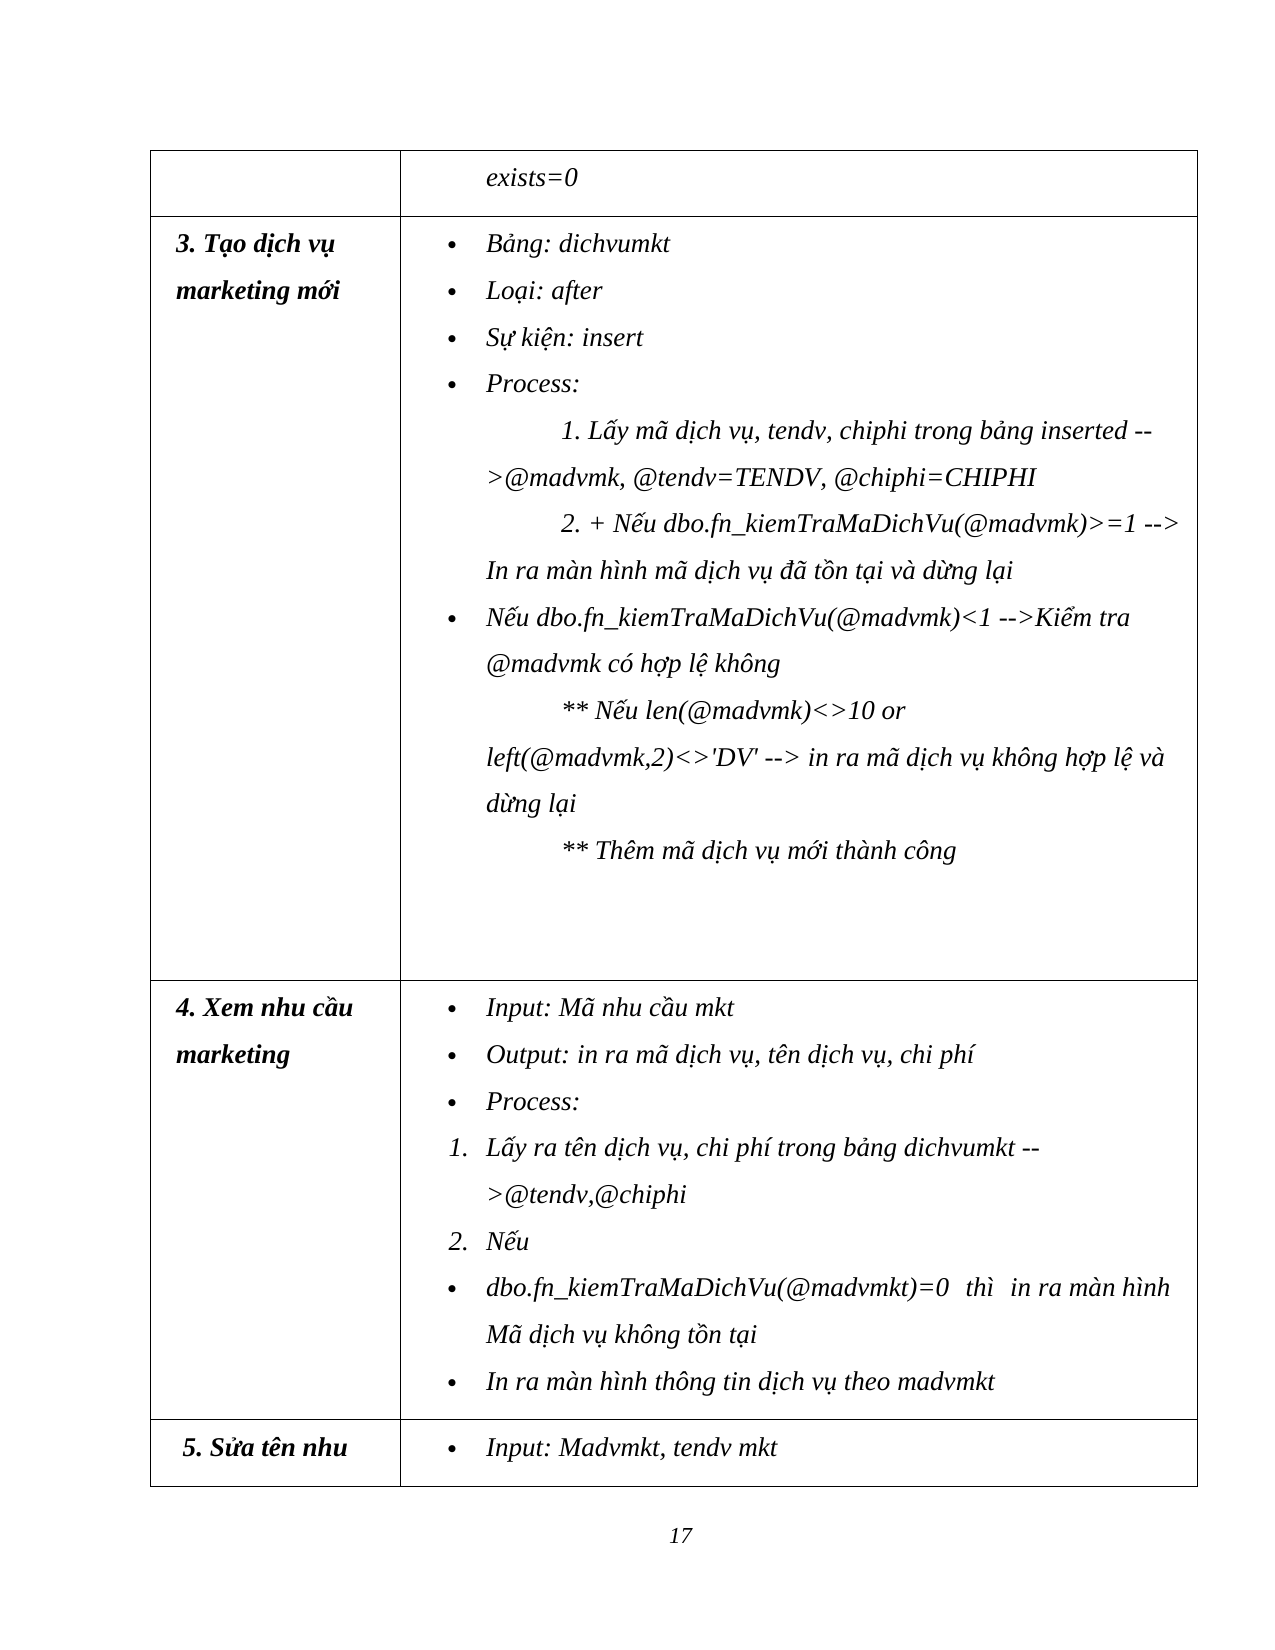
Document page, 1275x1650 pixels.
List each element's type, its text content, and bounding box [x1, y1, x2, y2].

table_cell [151, 1420, 400, 1486]
table_cell Bảng: dichvumkt Loại: after Sự kiện: insert Process: 1. Lấy mã dịch vụ, tendv, chiphi trong bảng inserted -->@madvmk, @tendv=TENDV, @chiphi=CHIPHI 2. + Nếu dbo.fn_kiemTraMaDichVu(@madvmk)>=1 --> In ra màn hình mã dịch vụ đã tồn tại và dừng lại Nếu dbo.fn_kiemTraMaDichVu(@madvmk)<1 -->Kiểm tra @madvmk có hợp lệ không ** Nếu len(@madvmk)<>10 or left(@madvmk,2)<>'DV' --> in ra mã dịch vụ không hợp lệ và dừng lại ** Thêm mã dịch vụ mới thành công [401, 217, 1197, 980]
table_cell 3. Tạo dịch vụ marketing mới [151, 217, 400, 980]
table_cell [151, 151, 400, 216]
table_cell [401, 151, 1197, 216]
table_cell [401, 1420, 1197, 1486]
table_cell Input: Mã nhu cầu mkt Output: in ra mã dịch vụ, tên dịch vụ, chi phí Process: Lấy ra tên dịch vụ, chi phí trong bảng dichvumkt -->@tendv,@chiphi Nếu dbo.fn_kiemTraMaDichVu(@madvmkt)=0 thì in ra màn hình Mã dịch vụ không tồn tại In ra màn hình thông tin dịch vụ theo madvmkt [401, 981, 1197, 1419]
table_cell 4. Xem nhu cầu marketing [151, 981, 400, 1419]
